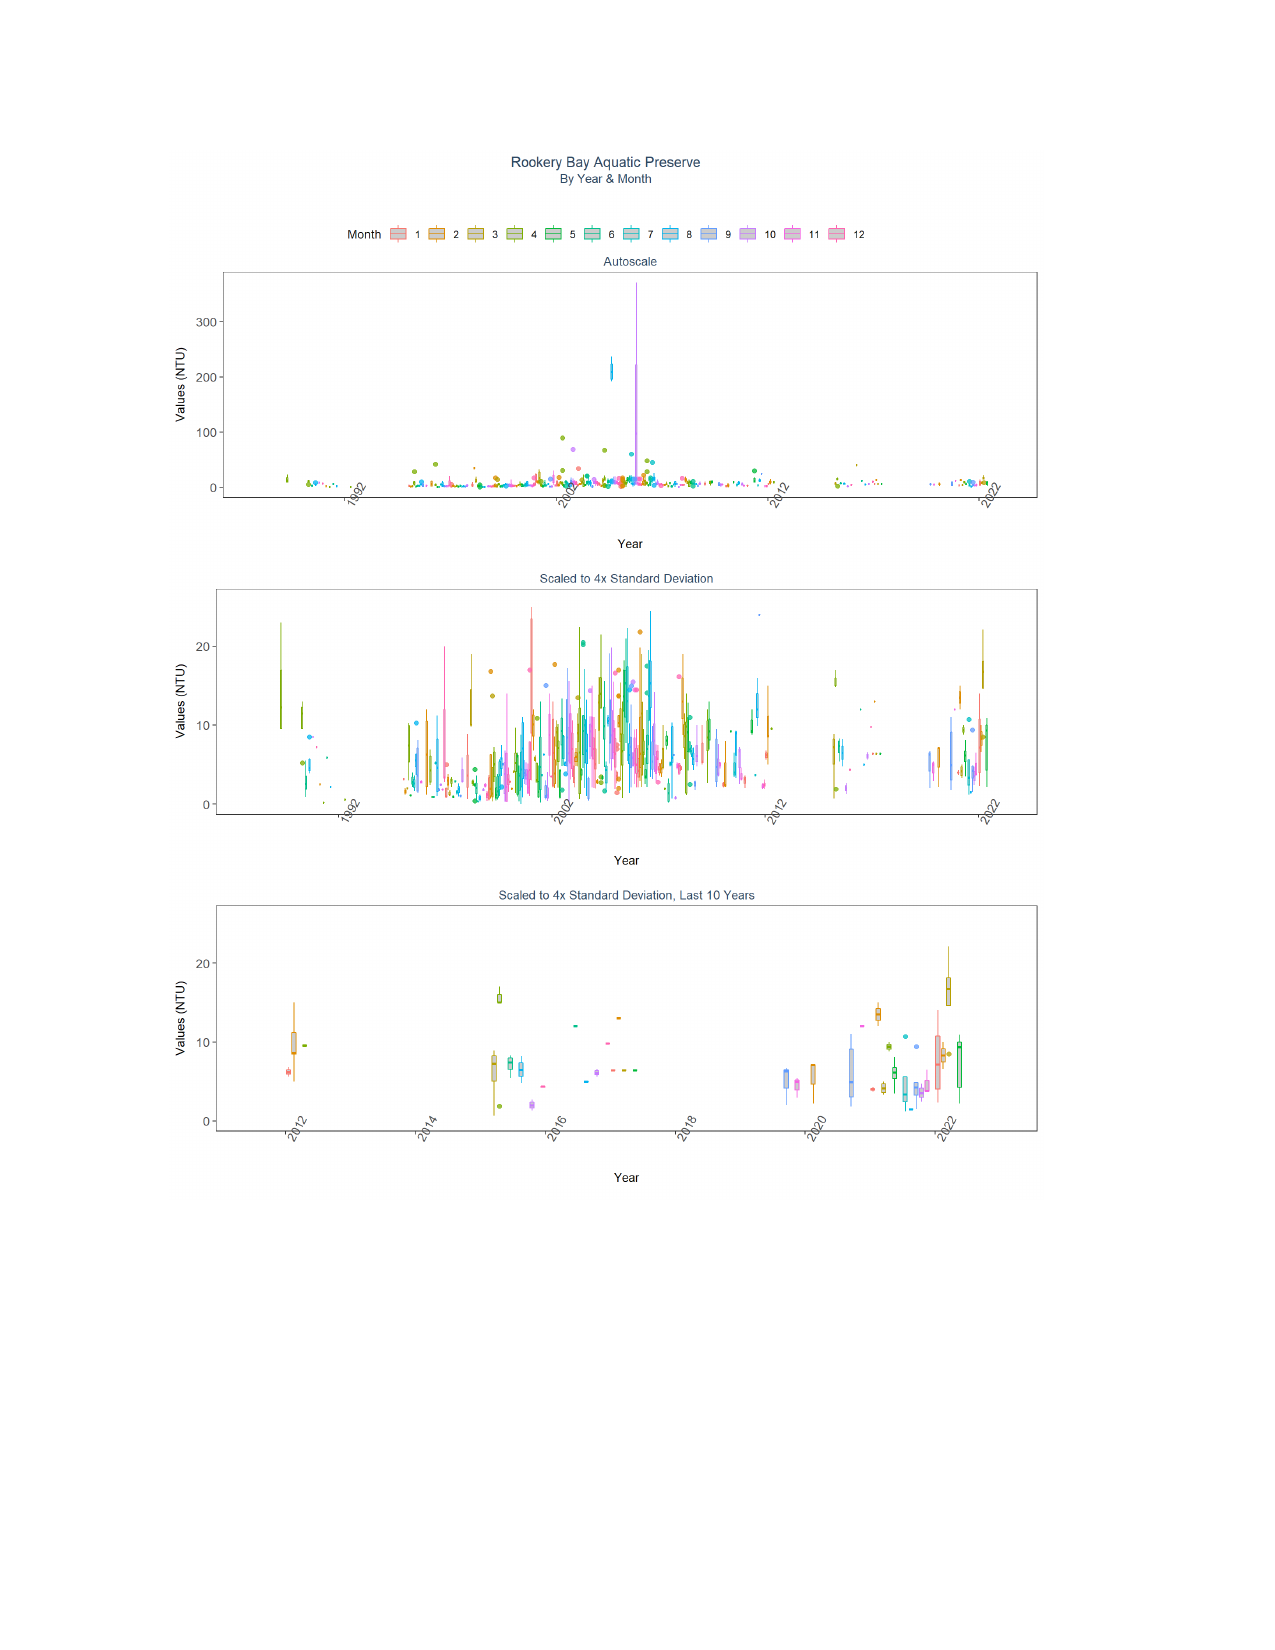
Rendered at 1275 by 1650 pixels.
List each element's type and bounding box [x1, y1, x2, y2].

picture [168, 150, 1044, 1200]
